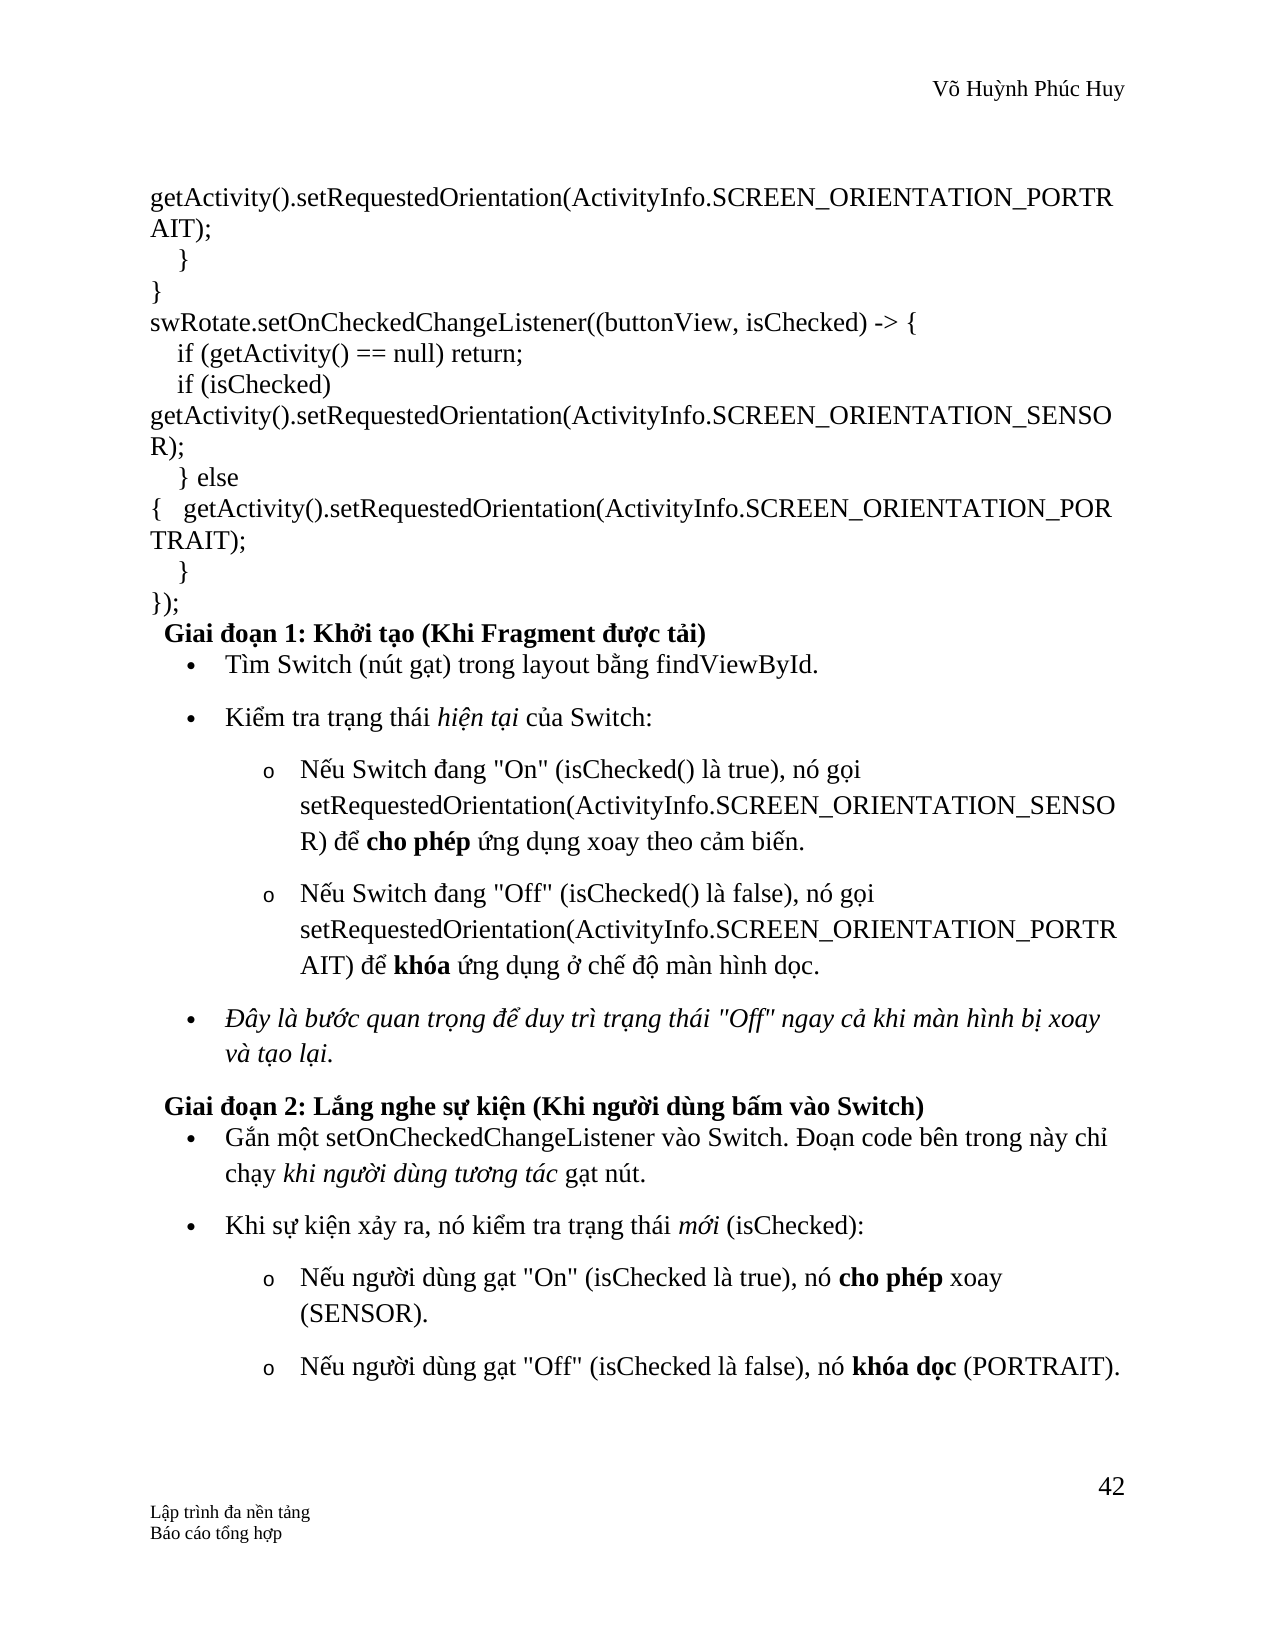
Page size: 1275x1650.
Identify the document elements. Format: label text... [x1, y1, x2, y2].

list Gắn một setOnCheckedChangeListener vào Switch. Đoạn code bên trong này chỉ chạy khi người dùng tương tác gạt nút. [187, 1121, 1125, 1188]
text getActivity().setRequestedOrientation(ActivityInfo.SCREEN_ORIENTATION_PORTRAIT); [150, 150, 1125, 243]
list Đây là bước quan trọng để duy trì trạng thái "Off" ngay cả khi màn hình bị xoay và tạo lại. [187, 1002, 1125, 1068]
text if (getActivity() == null) return; [150, 337, 1125, 368]
text }); [150, 586, 1125, 617]
text } else { getActivity().setRequestedOrientation(ActivityInfo.SCREEN_ORIENTATION_PORTRAIT); [150, 461, 1125, 555]
list Nếu người dùng gạt "Off" (isChecked là false), nó khóa dọc (PORTRAIT). [262, 1350, 1125, 1382]
text if (isChecked) getActivity().setRequestedOrientation(ActivityInfo.SCREEN_ORIENTATION_SENSOR); [150, 368, 1125, 461]
list Nếu Switch đang "Off" (isChecked() là false), nó gọi setRequestedOrientation(ActivityInfo.SCREEN_ORIENTATION_PORTRAIT) để khóa ứng dụng ở chế độ màn hình dọc. [262, 877, 1125, 980]
text } [150, 555, 1125, 586]
list Tìm Switch (nút gạt) trong layout bằng findViewById. [187, 648, 1125, 679]
text } [150, 274, 1125, 306]
text swRotate.setOnCheckedChangeListener((buttonView, isChecked) -> { [150, 306, 1125, 337]
list Nếu người dùng gạt "On" (isChecked là true), nó cho phép xoay (SENSOR). [262, 1261, 1125, 1329]
text Giai đoạn 2: Lắng nghe sự kiện (Khi người dùng bấm vào Switch) [150, 1090, 1125, 1121]
text } [150, 243, 1125, 274]
list Nếu Switch đang "On" (isChecked() là true), nó gọi setRequestedOrientation(ActivityInfo.SCREEN_ORIENTATION_SENSOR) để cho phép ứng dụng xoay theo cảm biến. [262, 753, 1125, 856]
list Khi sự kiện xảy ra, nó kiểm tra trạng thái mới (isChecked): [187, 1209, 1125, 1240]
list Kiểm tra trạng thái hiện tại của Switch: [187, 701, 1125, 732]
text Giai đoạn 1: Khởi tạo (Khi Fragment được tải) [150, 617, 1125, 648]
